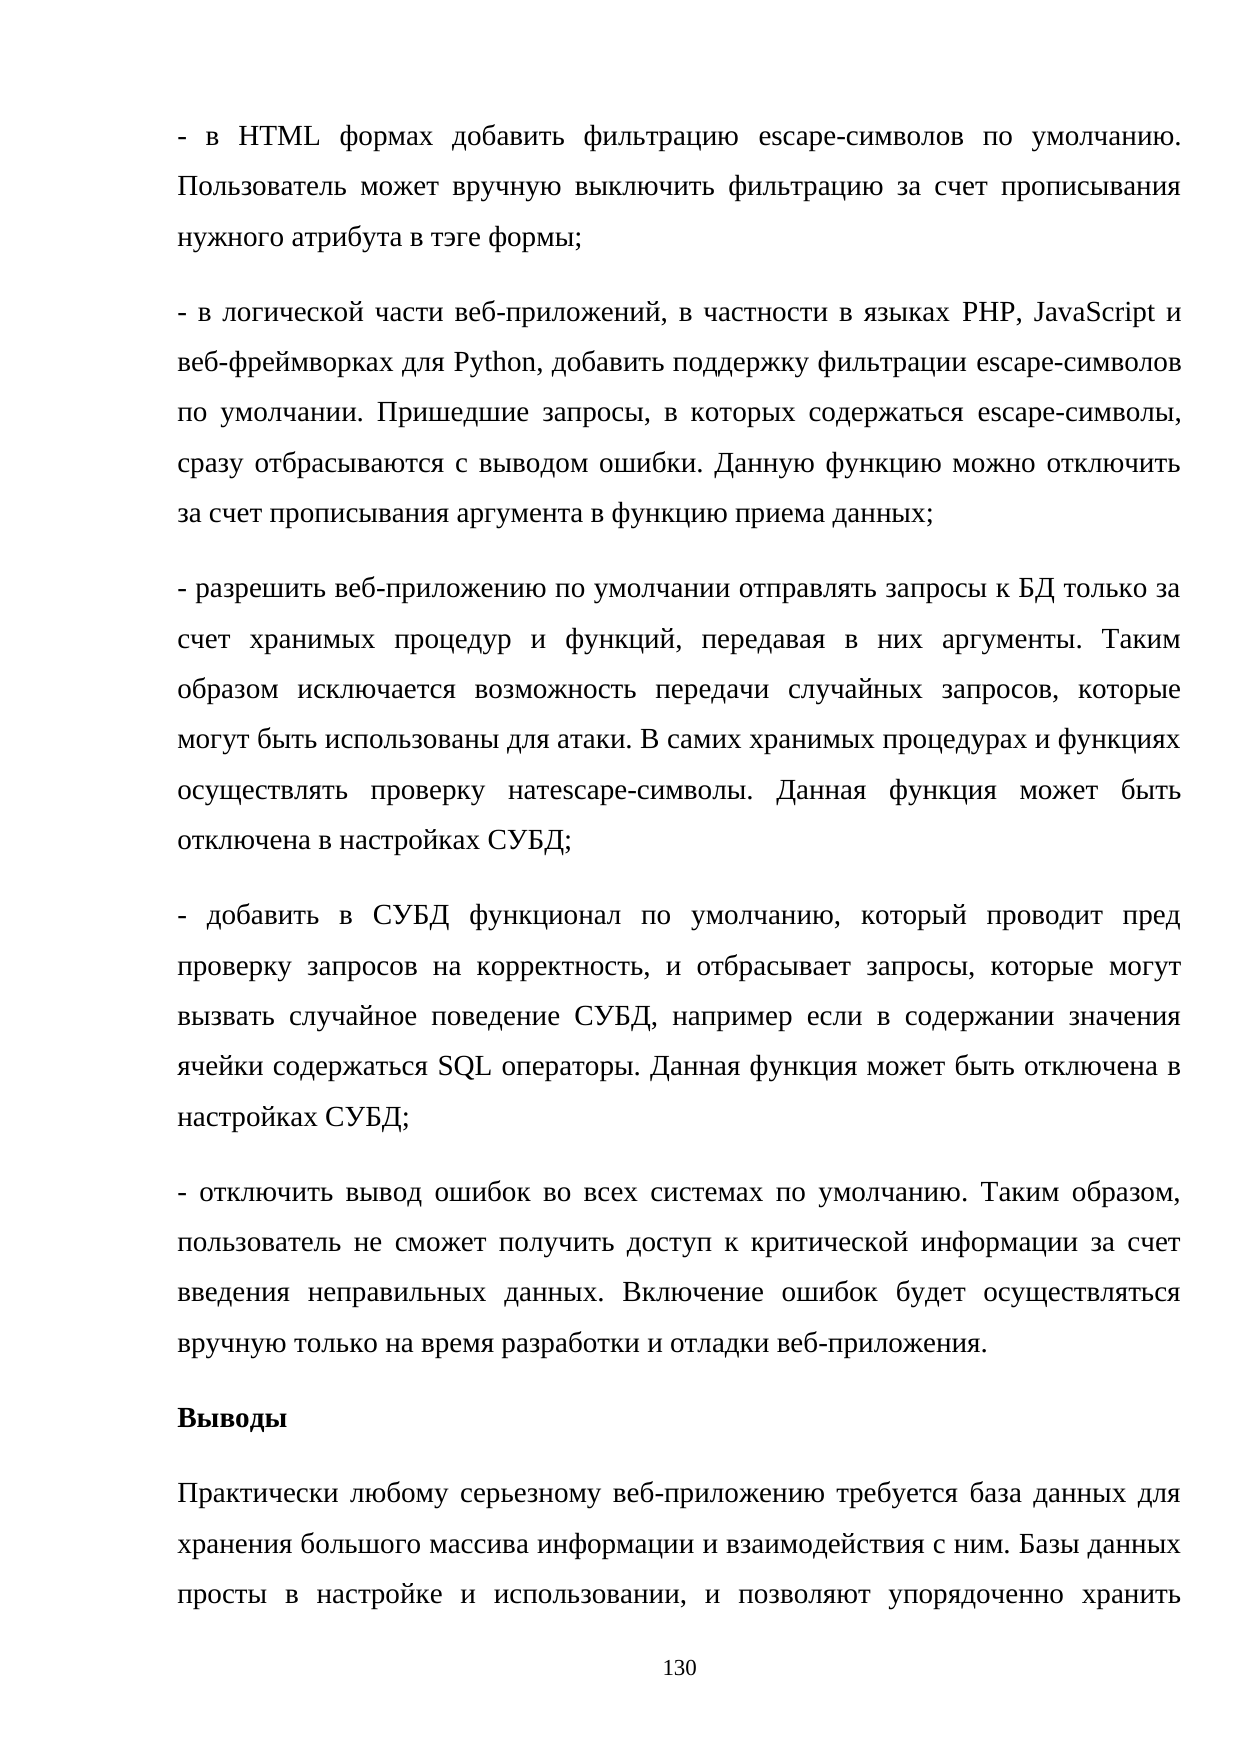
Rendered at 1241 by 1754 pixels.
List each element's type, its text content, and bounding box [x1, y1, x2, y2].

text - разрешить веб-приложению по умолчании отправлять запросы к БД только за счет хранимых процедур и функций, передавая в них аргументы. Таким образом исключается возможность передачи случайных запросов, которые могут быть использованы для атаки. В самих хранимых процедурах и функциях осуществлять проверку натescape-символы. Данная функция может быть отключена в настройках СУБД; [177, 571, 1182, 856]
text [177, 1476, 1182, 1610]
text - отключить вывод ошибок во всех системах по умолчанию. Таким образом, пользователь не сможет получить доступ к критической информации за счет введения неправильных данных. Включение ошибок будет осуществляться вручную только на время разработки и отладки веб-приложения. [177, 1174, 1182, 1358]
text - в логической части веб-приложений, в частности в языках PHP, JavaScript и веб-фреймворках для Python, добавить поддержку фильтрации escape-символов по умолчании. Пришедшие запросы, в которых содержаться escape-символы, сразу отбрасываются с выводом ошибки. Данную функцию можно отключить за счет прописывания аргумента в функцию приема данных; [177, 294, 1182, 529]
text - добавить в СУБД функционал по умолчанию, который проводит пред проверку запросов на корректность, и отбрасывает запросы, которые могут вызвать случайное поведение СУБД, например если в содержании значения ячейки содержаться SQL операторы. Данная функция может быть отключена в настройках СУБД; [177, 897, 1182, 1132]
text Выводы [177, 1400, 1182, 1434]
text - в HTML формах добавить фильтрацию escape-символов по умолчанию. Пользователь может вручную выключить фильтрацию за счет прописывания нужного атрибута в тэге формы; [177, 118, 1182, 252]
